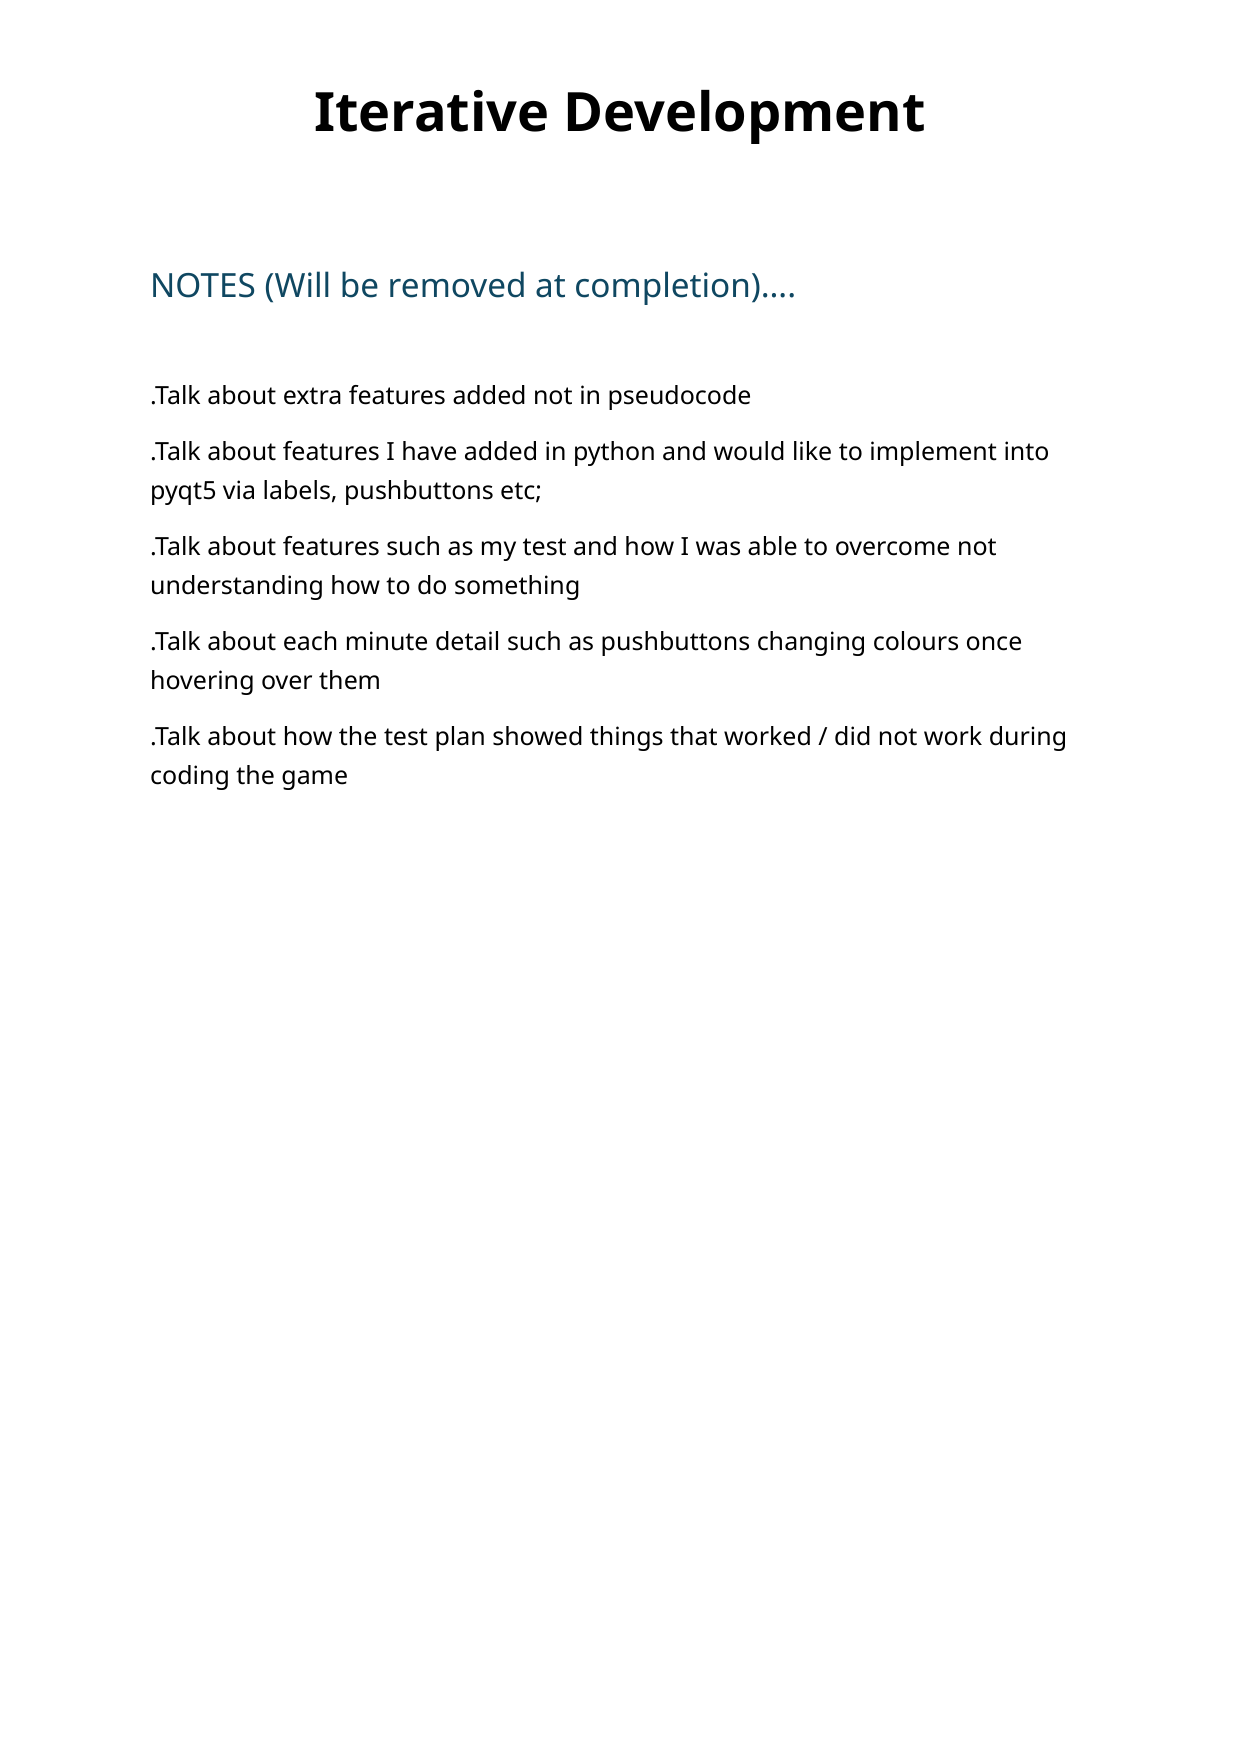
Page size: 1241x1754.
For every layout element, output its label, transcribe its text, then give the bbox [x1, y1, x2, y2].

text .Talk about features such as my test and how I was able to overcome not understanding how to do something [150, 529, 1090, 602]
text .Talk about features I have added in python and would like to implement into pyqt5 via labels, pushbuttons etc; [150, 434, 1090, 507]
text .Talk about each minute detail such as pushbuttons changing colours once hovering over them [150, 624, 1090, 697]
subtitle NOTES (Will be removed at completion)…. [150, 262, 1090, 307]
text .Talk about how the test plan showed things that worked / did not work during coding the game [150, 719, 1090, 792]
text .Talk about extra features added not in pseudocode [150, 378, 1090, 412]
